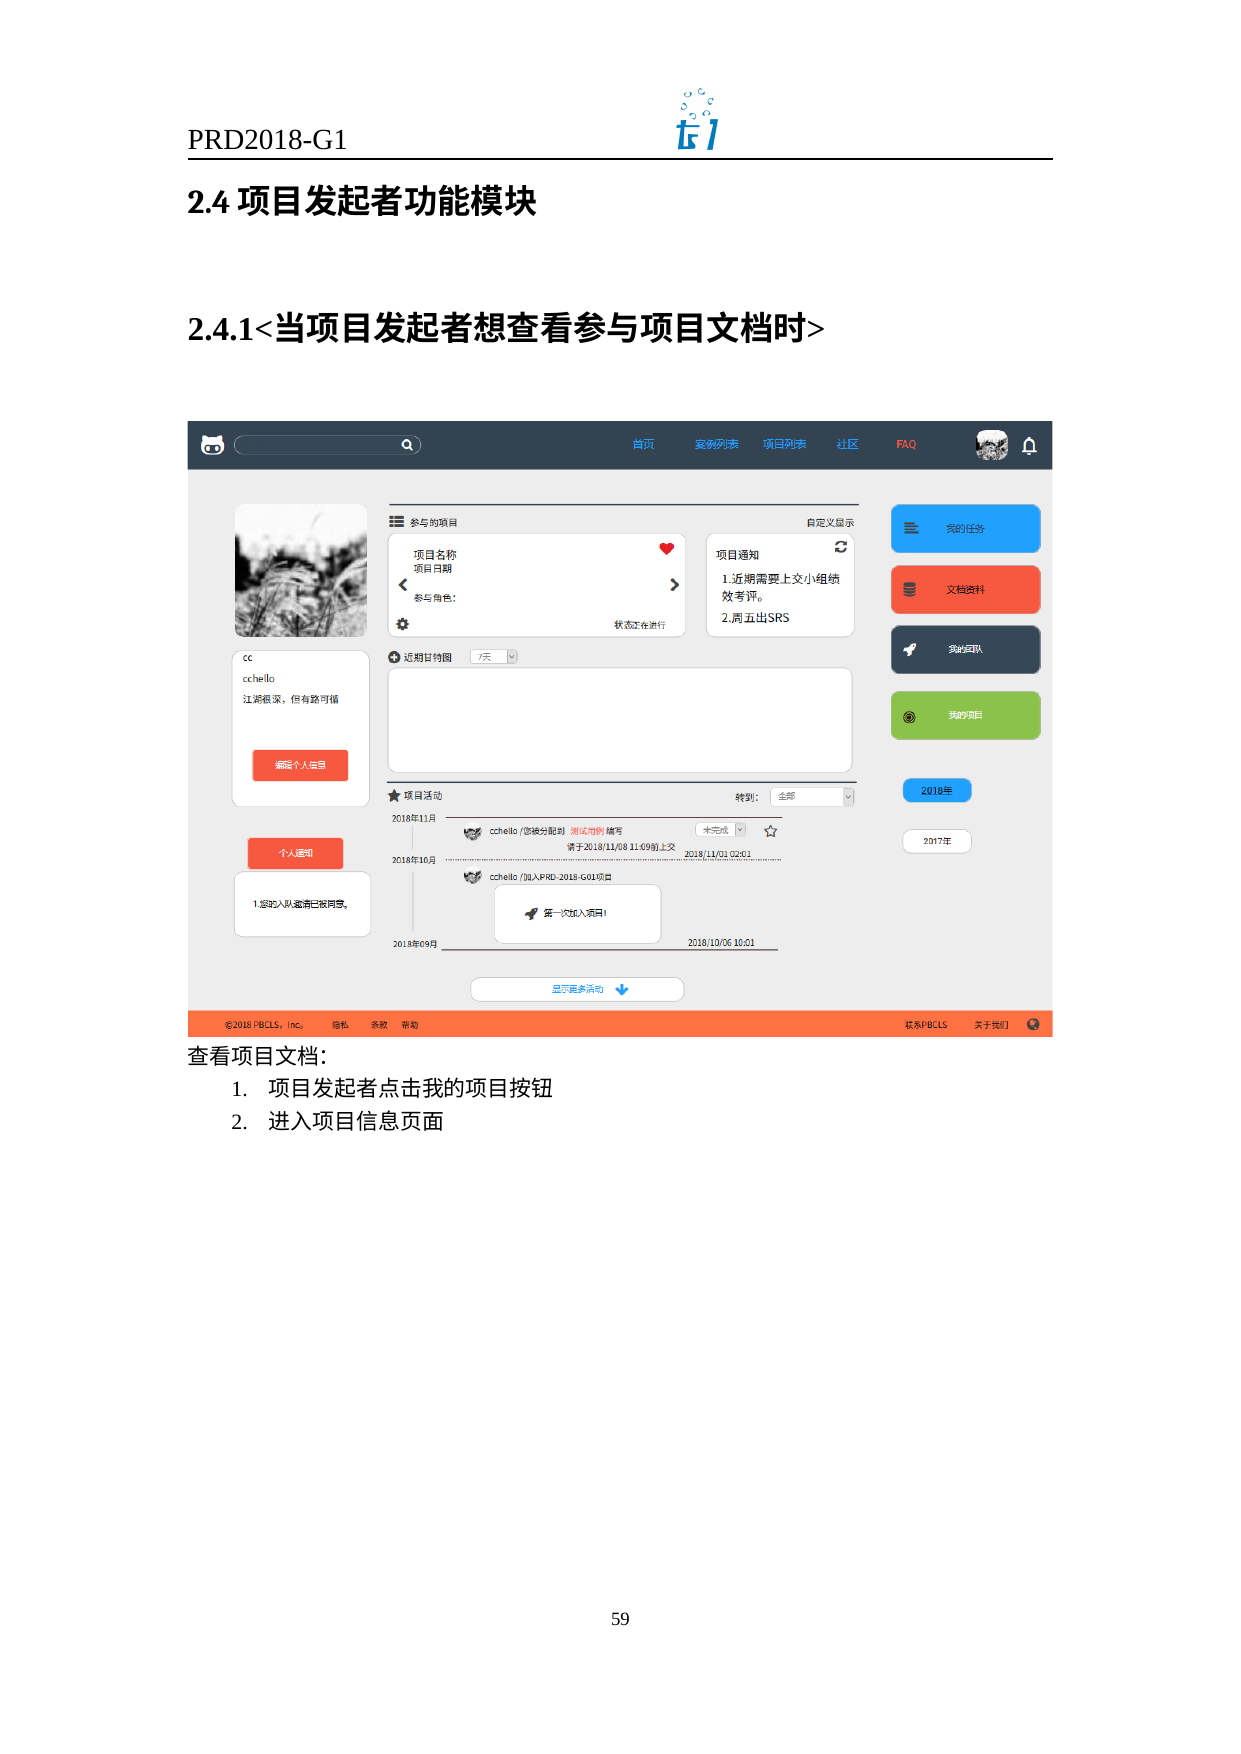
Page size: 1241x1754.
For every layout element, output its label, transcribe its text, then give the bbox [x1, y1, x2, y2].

list 进入项目信息页面 [231, 1103, 1053, 1136]
list 项目发起者点击我的项目按钮 [231, 1071, 1053, 1103]
text 查看项目文档： [187, 1038, 1053, 1071]
subtitle 2.4.1<当项目发起者想查看参与项目文档时> [187, 294, 1053, 359]
picture [676, 88, 719, 150]
picture [187, 421, 1053, 1037]
subtitle 2.4项目发起者功能模块 [187, 167, 1053, 232]
